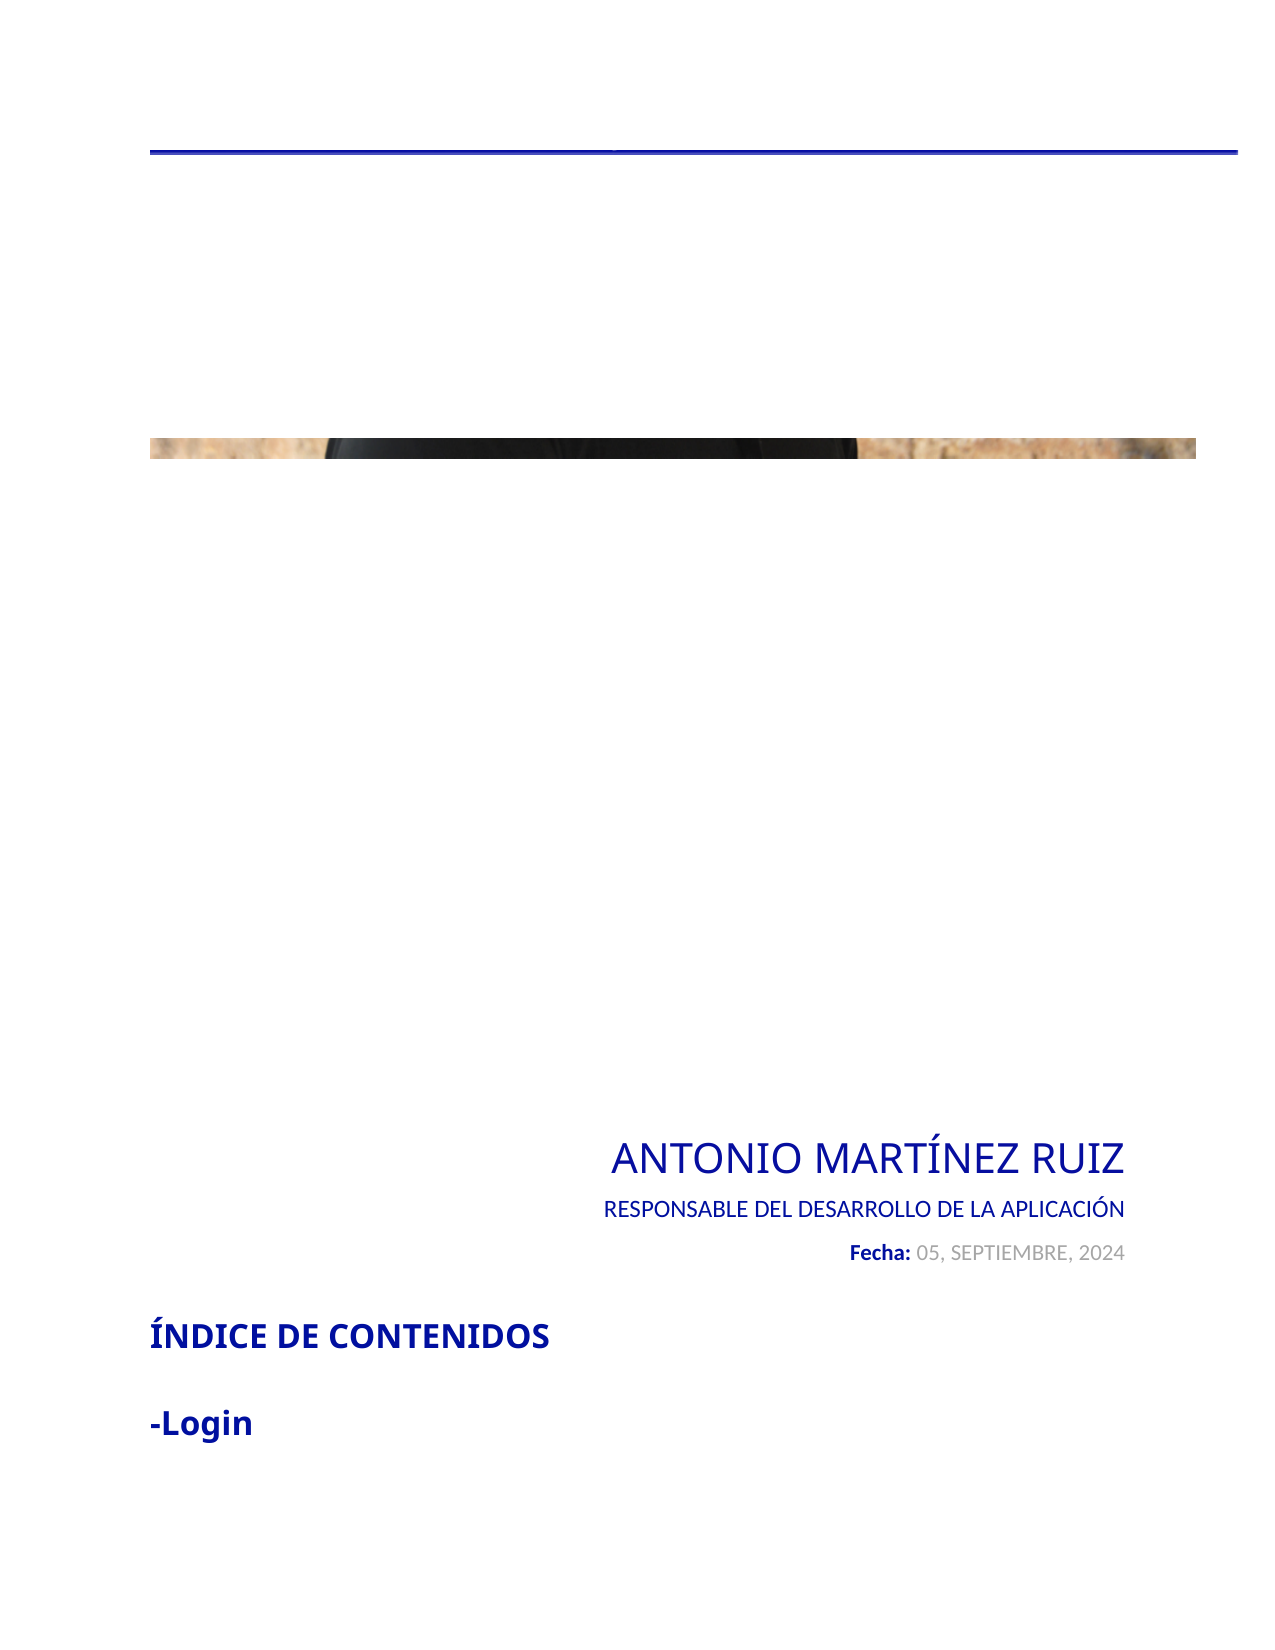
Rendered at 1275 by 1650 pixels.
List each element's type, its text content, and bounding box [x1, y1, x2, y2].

text ANTONIO MARTÍNEZ RUIZ [150, 1152, 1125, 1179]
text -Login [150, 1414, 1125, 1441]
text ÍNDICE DE CONTENIDOS [150, 1326, 1125, 1353]
text RESPONSABLE DEL DESARROLLO DE LA APLICACIÓN [150, 1196, 1125, 1222]
text Fecha: 05, SEPTIEMBRE, 2024 [150, 1239, 1125, 1266]
